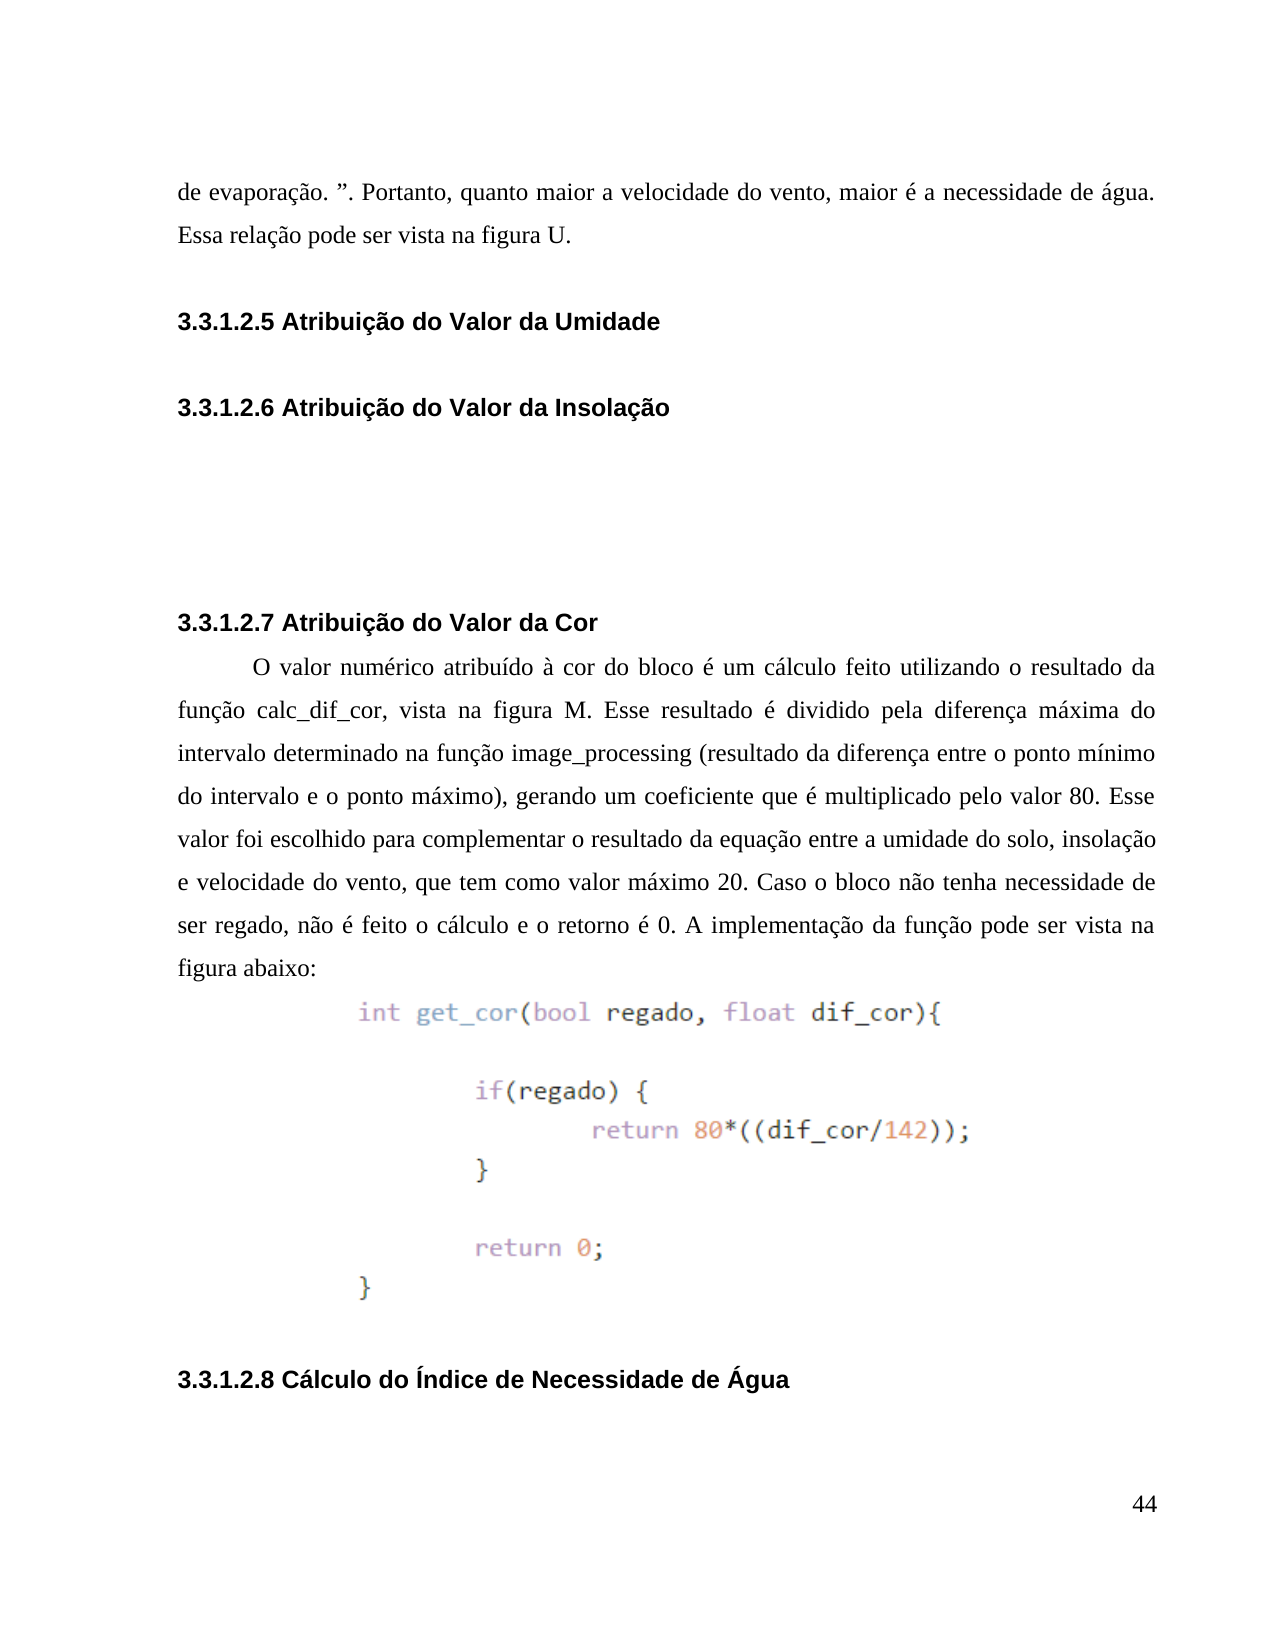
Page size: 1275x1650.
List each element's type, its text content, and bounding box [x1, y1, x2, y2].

text 3.3.1.2.5 Atribuição do Valor da Umidade [177, 307, 1157, 335]
text 3.3.1.2.6 Atribuição do Valor da Insolação [177, 393, 1157, 422]
text 3.3.1.2.7 Atribuição do Valor da Cor [177, 608, 1157, 637]
text O valor numérico atribuído à cor do bloco é um cálculo feito utilizando o resultado da função calc_dif_cor, vista na figura M. Esse resultado é dividido pela diferença máxima do intervalo determinado na função image_processing (resultado da diferença entre o ponto mínimo do intervalo e o ponto máximo), gerando um coeficiente que é multiplicado pelo valor 80. Esse valor foi escolhido para complementar o resultado da equação entre a umidade do solo, insolação e velocidade do vento, que tem como valor máximo 20. Caso o bloco não tenha necessidade de ser regado, não é feito o cálculo e o retorno é 0. A implementação da função pode ser vista na figura abaixo: [177, 652, 1157, 982]
text 3.3.1.2.8 Cálculo do Índice de Necessidade de Água [177, 1365, 1157, 1394]
picture [356, 996, 978, 1308]
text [177, 177, 1157, 249]
